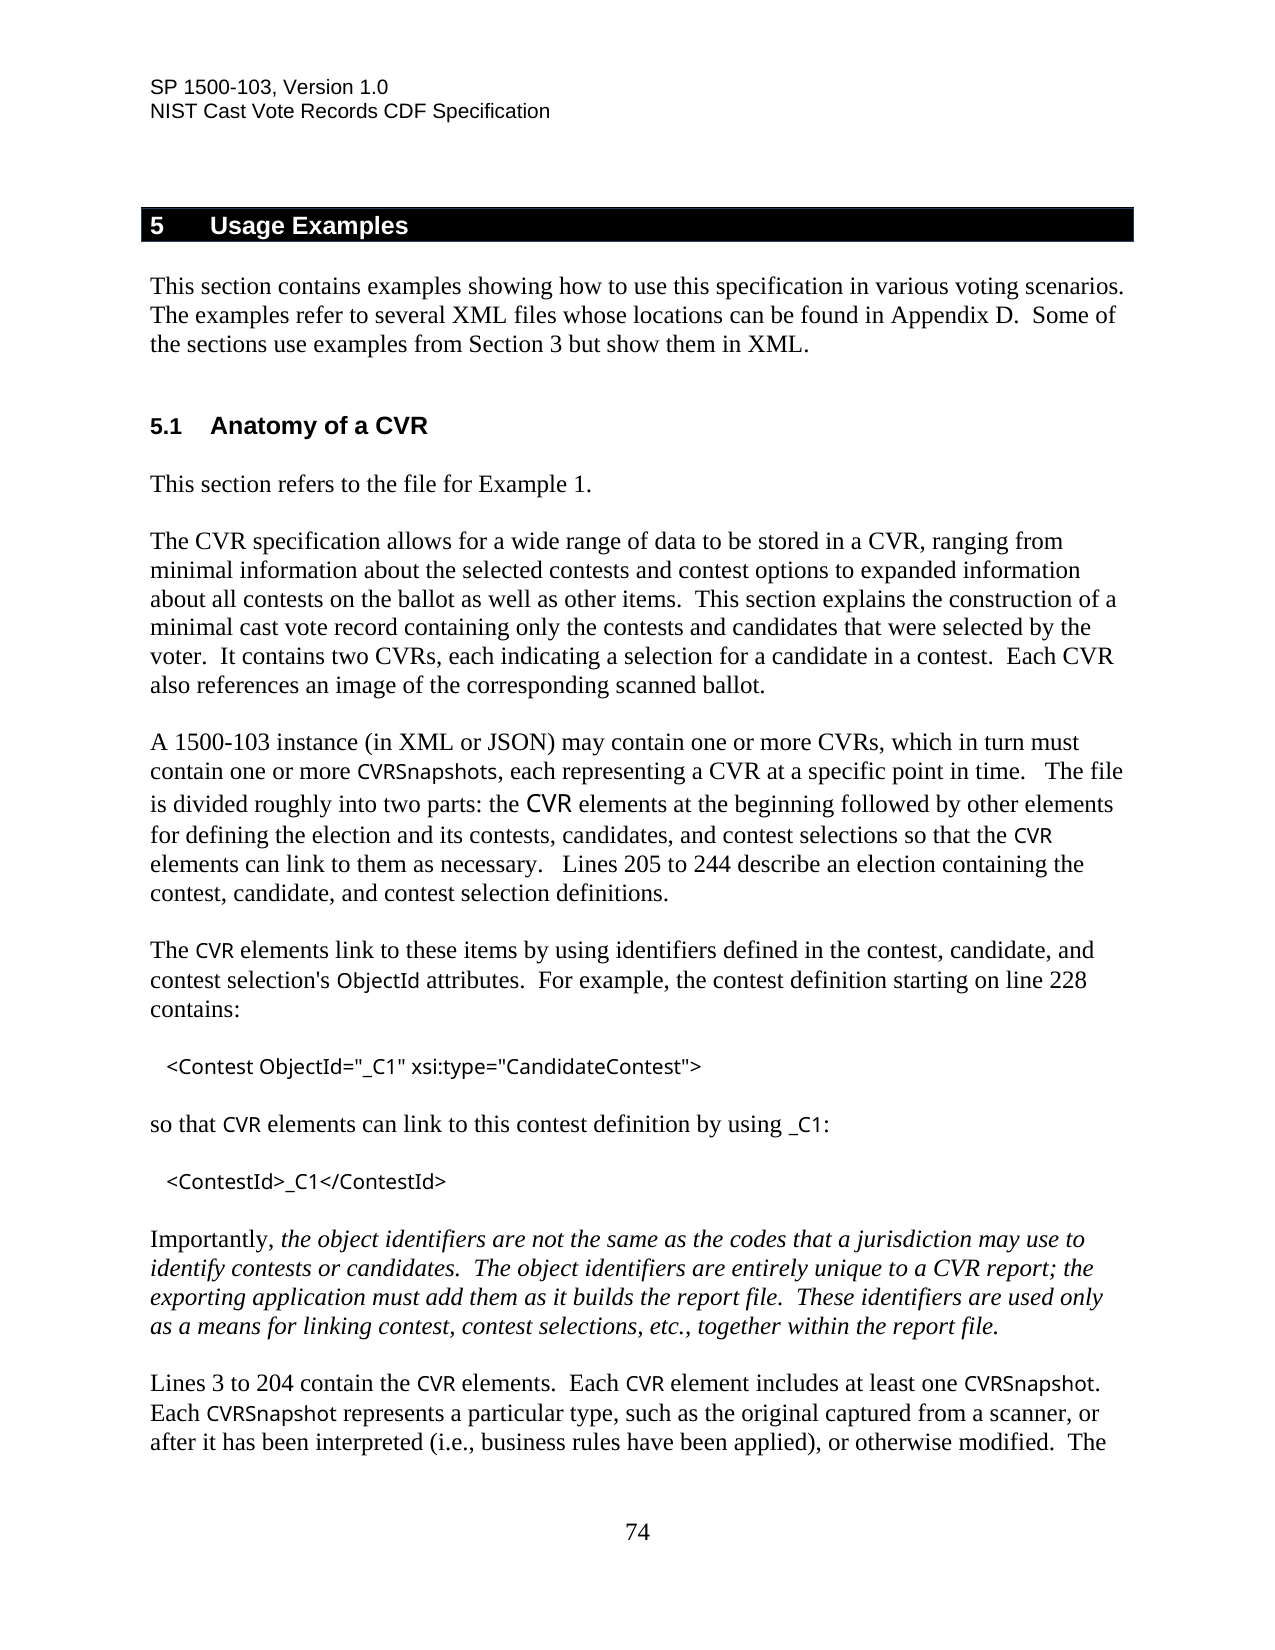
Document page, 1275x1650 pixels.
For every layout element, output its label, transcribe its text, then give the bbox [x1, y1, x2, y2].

text The CVR elements link to these items by using identifiers defined in the contest, candidate, and contest selection's ObjectId attributes. For example, the contest definition starting on line 228 contains: [150, 936, 1125, 1023]
text <Contest ObjectId="_C1" xsi:type="CandidateContest"> [150, 1052, 1125, 1080]
text Each CVRSnapshot represents a particular type, such as the original captured from a scanner, or after it has been interpreted (i.e., business rules have been applied), or otherwise modified. The [150, 1398, 1125, 1456]
text Lines 3 to 204 contain the CVR elements. Each CVR element includes at least one CVRSnapshot. [150, 1368, 1125, 1398]
subtitle Anatomy of a CVR [150, 411, 1125, 440]
text <ContestId>_C1</ContestId> [150, 1167, 1125, 1196]
text A 1500-103 instance (in XML or JSON) may contain one or more CVRs, which in turn must contain one or more CVRSnapshots, each representing a CVR at a specific point in time. The file is divided roughly into two parts: the CVR elements at the beginning followed by other elements for defining the election and its contests, candidates, and contest selections so that the CVR elements can link to them as necessary. Lines 205 to 244 describe an election containing the contest, candidate, and contest selection definitions. [150, 727, 1125, 907]
subtitle Usage Examples [142, 209, 1133, 241]
text This section contains examples showing how to use this specification in various voting scenarios. The examples refer to several XML files whose locations can be found in Appendix D. Some of the sections use examples from Section 3 but show them in XML. [150, 271, 1125, 357]
text Importantly, the object identifiers are not the same as the codes that a jurisdiction may use to identify contests or candidates. The object identifiers are entirely unique to a CVR report; the exporting application must add them as it builds the report file. These identifiers are used only as a means for linking contest, contest selections, etc., together within the report file. [150, 1224, 1125, 1339]
text This section refers to the file for Example 1. [150, 469, 1125, 497]
text The CVR specification allows for a wide range of data to be stored in a CVR, ranging from minimal information about the selected contests and contest options to expanded information about all contests on the ballot as well as other items. This section explains the construction of a minimal cast vote record containing only the contests and candidates that were selected by the voter. It contains two CVRs, each indicating a selection for a candidate in a contest. Each CVR also references an image of the corresponding scanned ballot. [150, 526, 1125, 699]
text so that CVR elements can link to this contest definition by using _C1: [150, 1109, 1125, 1139]
